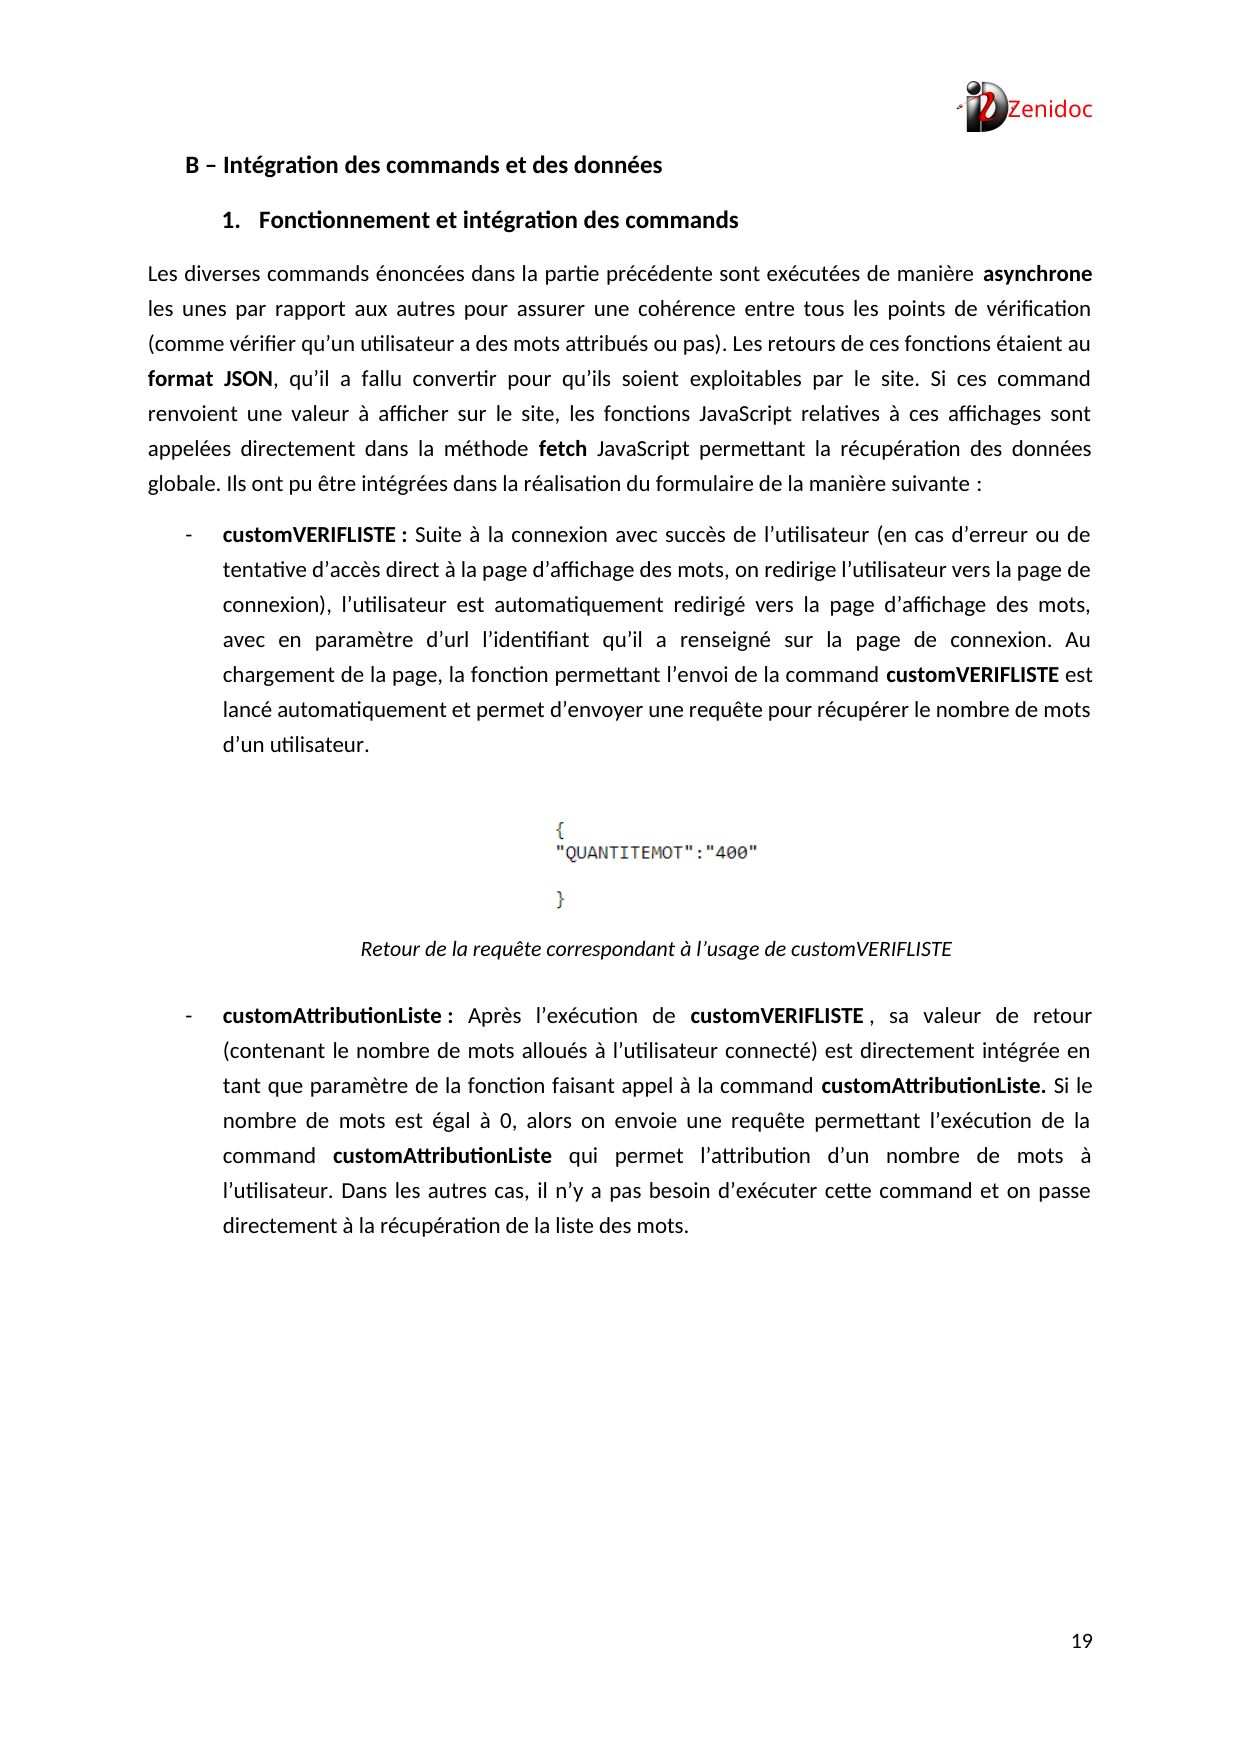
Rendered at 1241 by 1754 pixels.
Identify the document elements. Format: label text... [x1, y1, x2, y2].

picture [543, 798, 772, 929]
list customAttributionListe : Après l’exécution de customVERIFLISTE , sa valeur de retour (contenant le nombre de mots alloués à l’utilisateur connecté) est directement intégrée en tant que paramètre de la fonction faisant appel à la command customAttributionListe. Si le nombre de mots est égal à 0, alors on envoie une requête permettant l’exécution de la command customAttributionListe qui permet l’attribution d’un nombre de mots à l’utilisateur. Dans les autres cas, il n’y a pas besoin d’exécuter cette command et on passe directement à la récupération de la liste des mots. [185, 1002, 1093, 1240]
picture [956, 81, 1018, 132]
list Fonctionnement et intégration des commands [221, 204, 1093, 235]
list Retour de la requête correspondant à l’usage de customVERIFLISTE [223, 935, 1093, 962]
picture [1011, 104, 1018, 115]
text B – Intégration des commands et des données [148, 149, 1093, 180]
text Les diverses commands énoncées dans la partie précédente sont exécutées de manière asynchrone les unes par rapport aux autres pour assurer une cohérence entre tous les points de vérification (comme vérifier qu’un utilisateur a des mots attribués ou pas). Les retours de ces fonctions étaient au format JSON, qu’il a fallu convertir pour qu’ils soient exploitables par le site. Si ces command renvoient une valeur à afficher sur le site, les fonctions JavaScript relatives à ces affichages sont appelées directement dans la méthode fetch JavaScript permettant la récupération des données globale. Ils ont pu être intégrées dans la réalisation du formulaire de la manière suivante : [148, 259, 1093, 497]
list customVERIFLISTE : Suite à la connexion avec succès de l’utilisateur (en cas d’erreur ou de tentative d’accès direct à la page d’affichage des mots, on redirige l’utilisateur vers la page de connexion), l’utilisateur est automatiquement redirigé vers la page d’affichage des mots, avec en paramètre d’url l’identifiant qu’il a renseigné sur la page de connexion. Au chargement de la page, la fonction permettant l’envoi de la command customVERIFLISTE est lancé automatiquement et permet d’envoyer une requête pour récupérer le nombre de mots d’un utilisateur. [185, 521, 1093, 759]
